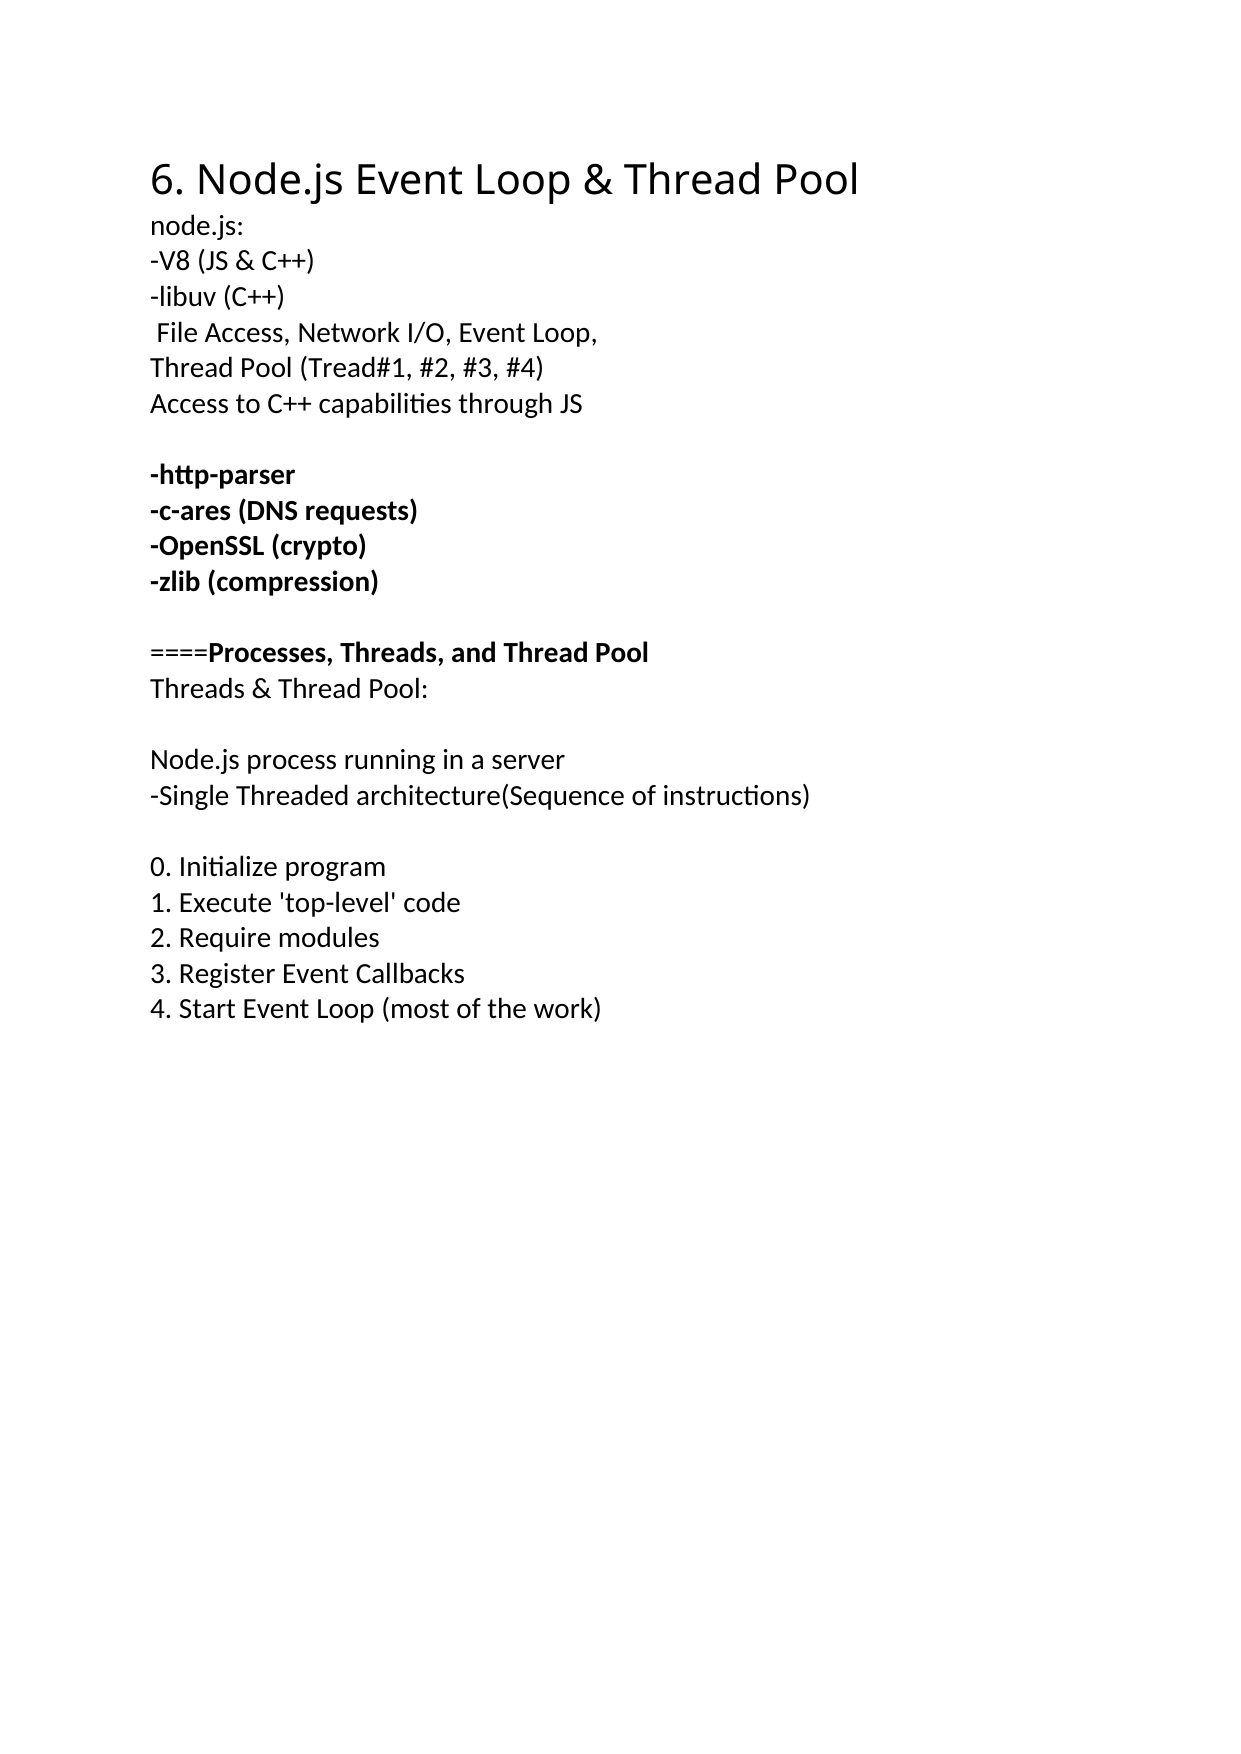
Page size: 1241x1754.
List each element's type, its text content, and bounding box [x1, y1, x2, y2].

text 0. Initialize program [150, 848, 1090, 884]
text -zlib (compression) [150, 563, 1090, 599]
text 1. Execute 'top-level' code [150, 884, 1090, 919]
text Node.js process running in a server [150, 741, 1090, 777]
text -c-ares (DNS requests) [150, 492, 1090, 527]
text Thread Pool (Tread#1, #2, #3, #4) [150, 349, 1090, 385]
text ====Processes, Threads, and Thread Pool [150, 634, 1090, 670]
text -http-parser [150, 456, 1090, 492]
text Access to C++ capabilities through JS [150, 385, 1090, 421]
text -OpenSSL (crypto) [150, 527, 1090, 563]
text 2. Require modules [150, 919, 1090, 955]
text node.js: [150, 207, 1090, 242]
text -libuv (C++) [150, 278, 1090, 314]
text Threads & Thread Pool: [150, 670, 1090, 706]
text -V8 (JS & C++) [150, 242, 1090, 278]
text 6. Node.js Event Loop & Thread Pool [150, 150, 1090, 207]
text File Access, Network I/O, Event Loop, [150, 314, 1090, 349]
text 3. Register Event Callbacks [150, 955, 1090, 991]
text -Single Threaded architecture(Sequence of instructions) [150, 777, 1090, 812]
text 4. Start Event Loop (most of the work) [150, 991, 1090, 1026]
